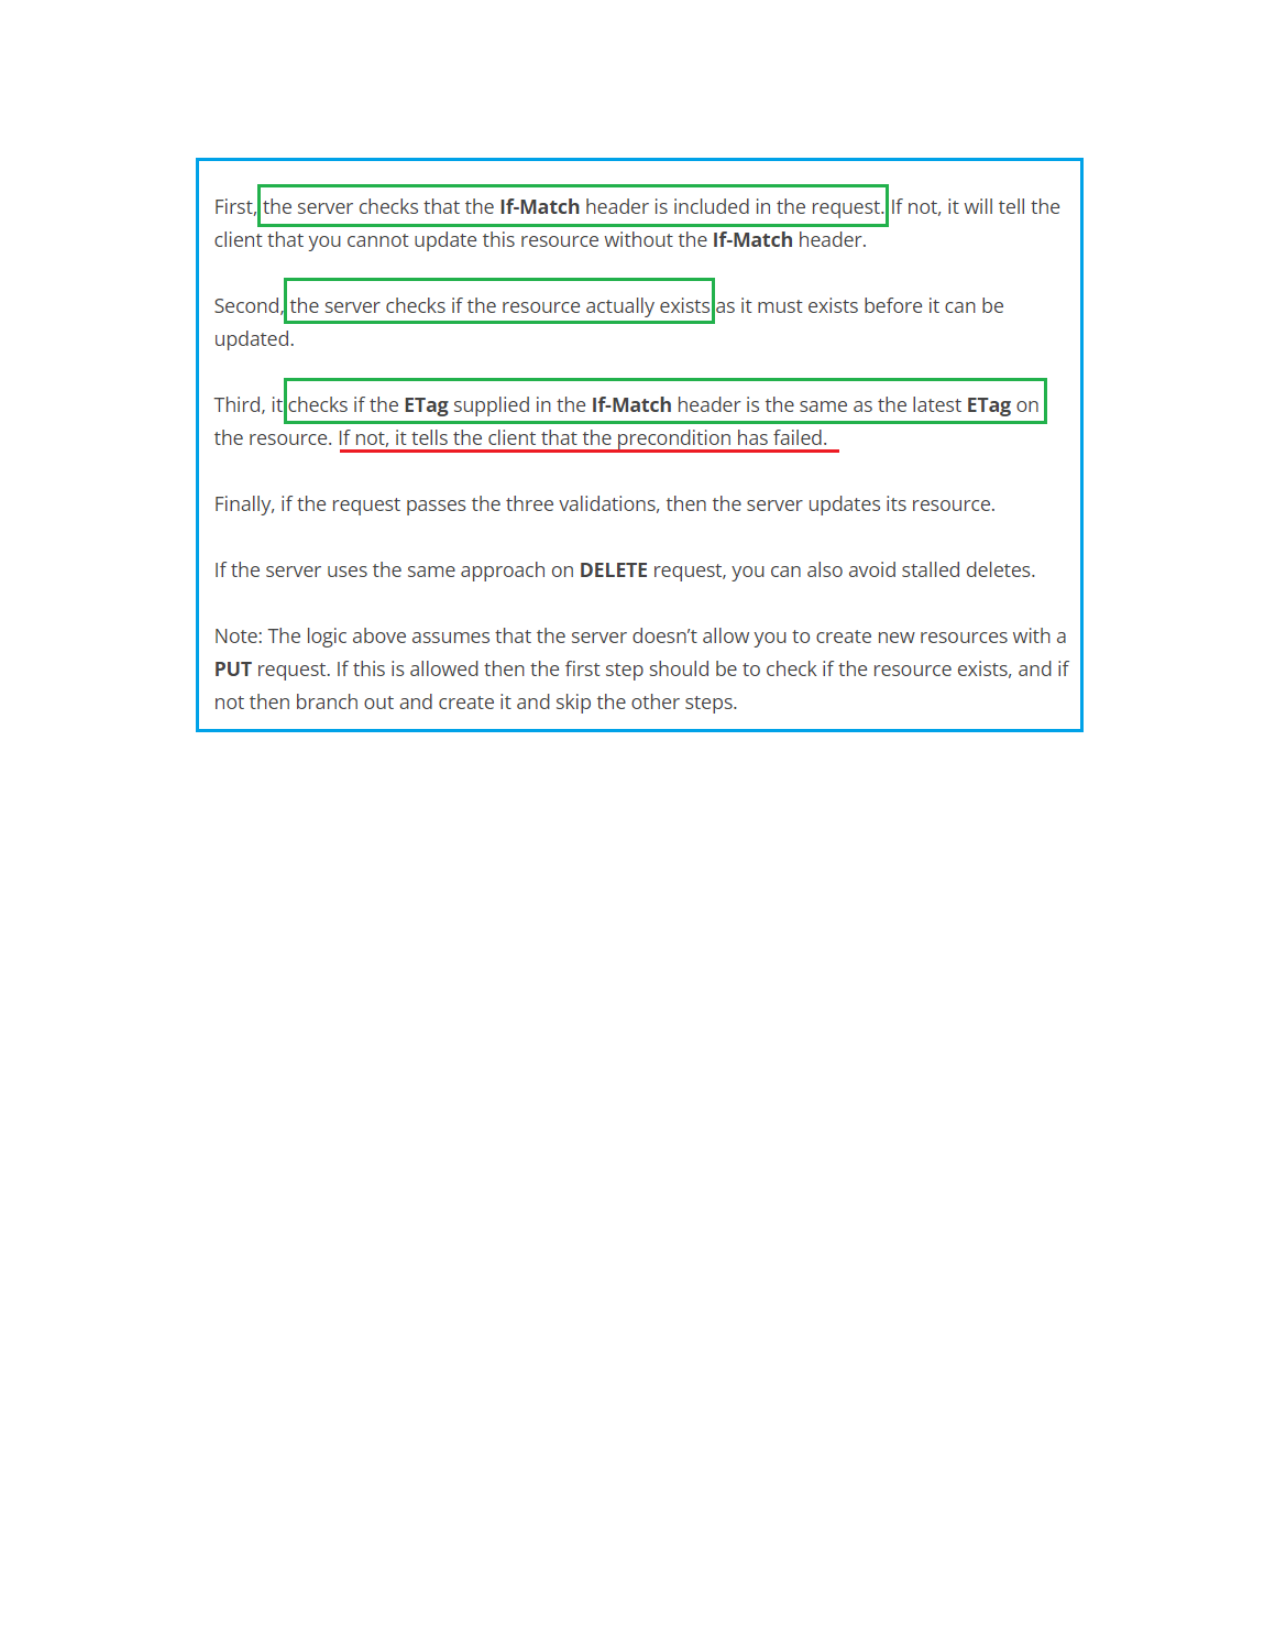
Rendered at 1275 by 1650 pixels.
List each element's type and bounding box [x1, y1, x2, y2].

picture [187, 150, 1088, 740]
